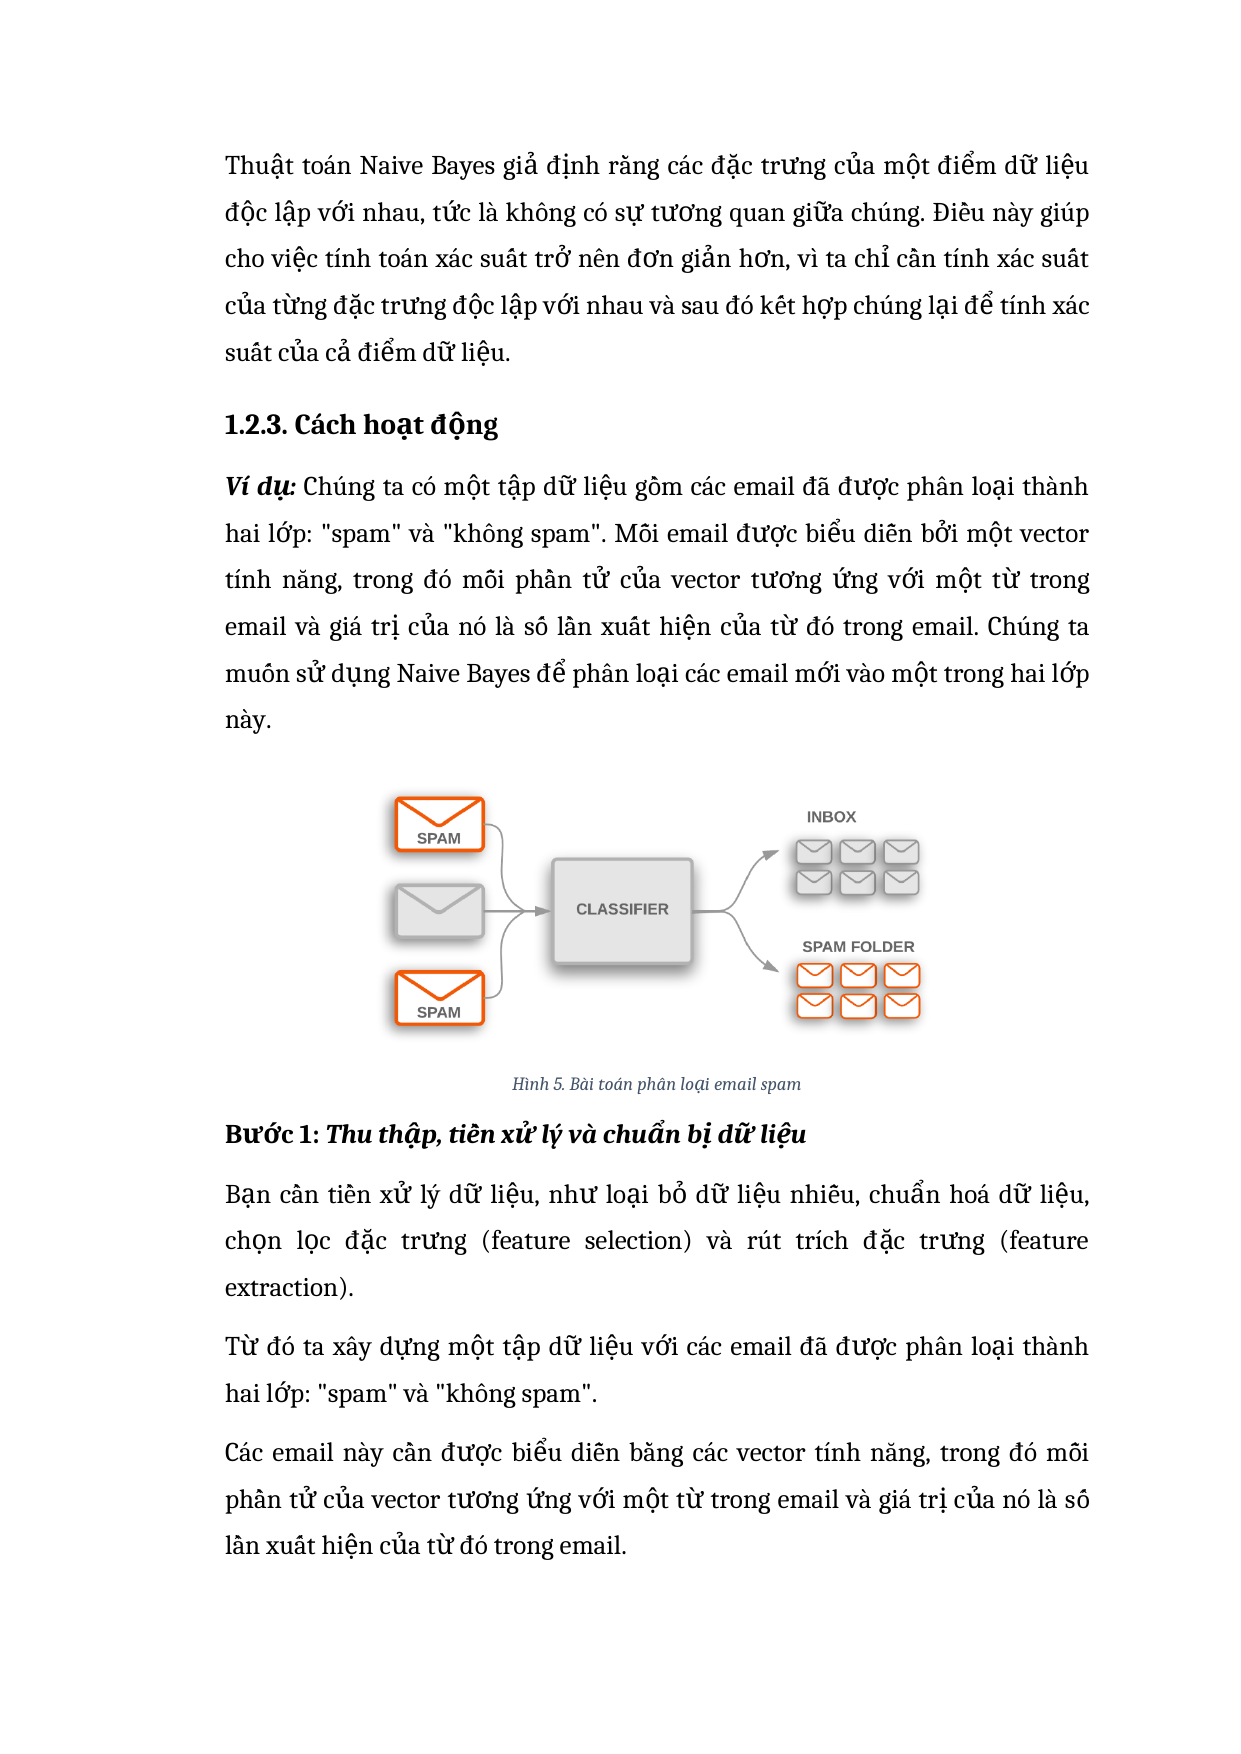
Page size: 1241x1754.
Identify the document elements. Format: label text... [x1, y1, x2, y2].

text Bước 1: Thu thập, tiền xử lý và chuẩn bị dữ liệu [225, 1119, 1090, 1151]
text Thuật toán Naive Bayes giả định rằng các đặc trưng của một điểm dữ liệu độc lập với nhau, tức là không có sự tương quan giữa chúng. Điều này giúp cho việc tính toán xác suất trở nên đơn giản hơn, vì ta chỉ cần tính xác suất của từng đặc trưng độc lập với nhau và sau đó kết hợp chúng lại để tính xác suất của cả điểm dữ liệu. [225, 150, 1090, 368]
text Bạn cần tiền xử lý dữ liệu, như loại bỏ dữ liệu nhiễu, chuẩn hoá dữ liệu, chọn lọc đặc trưng (feature selection) và rút trích đặc trưng (feature extraction). [225, 1179, 1090, 1303]
text Từ đó ta xây dựng một tập dữ liệu với các email đã được phân loại thành hai lớp: "spam" và "không spam". [225, 1331, 1090, 1409]
picture [361, 763, 954, 1059]
text Các email này cần được biểu diễn bằng các vector tính năng, trong đó mỗi phần tử của vector tương ứng với một từ trong email và giá trị của nó là số lần xuất hiện của từ đó trong email. [225, 1437, 1090, 1562]
subtitle Cách hoạt động [225, 408, 1090, 442]
text Hình 5. Bài toán phân loại email spam [225, 1073, 1090, 1094]
text Ví dụ: Chúng ta có một tập dữ liệu gồm các email đã được phân loại thành hai lớp: "spam" và "không spam". Mỗi email được biểu diễn bởi một vector tính năng, trong đó mỗi phần tử của vector tương ứng với một từ trong email và giá trị của nó là số lần xuất hiện của từ đó trong email. Chúng ta muốn sử dụng Naive Bayes để phân loại các email mới vào một trong hai lớp này. [225, 471, 1090, 736]
